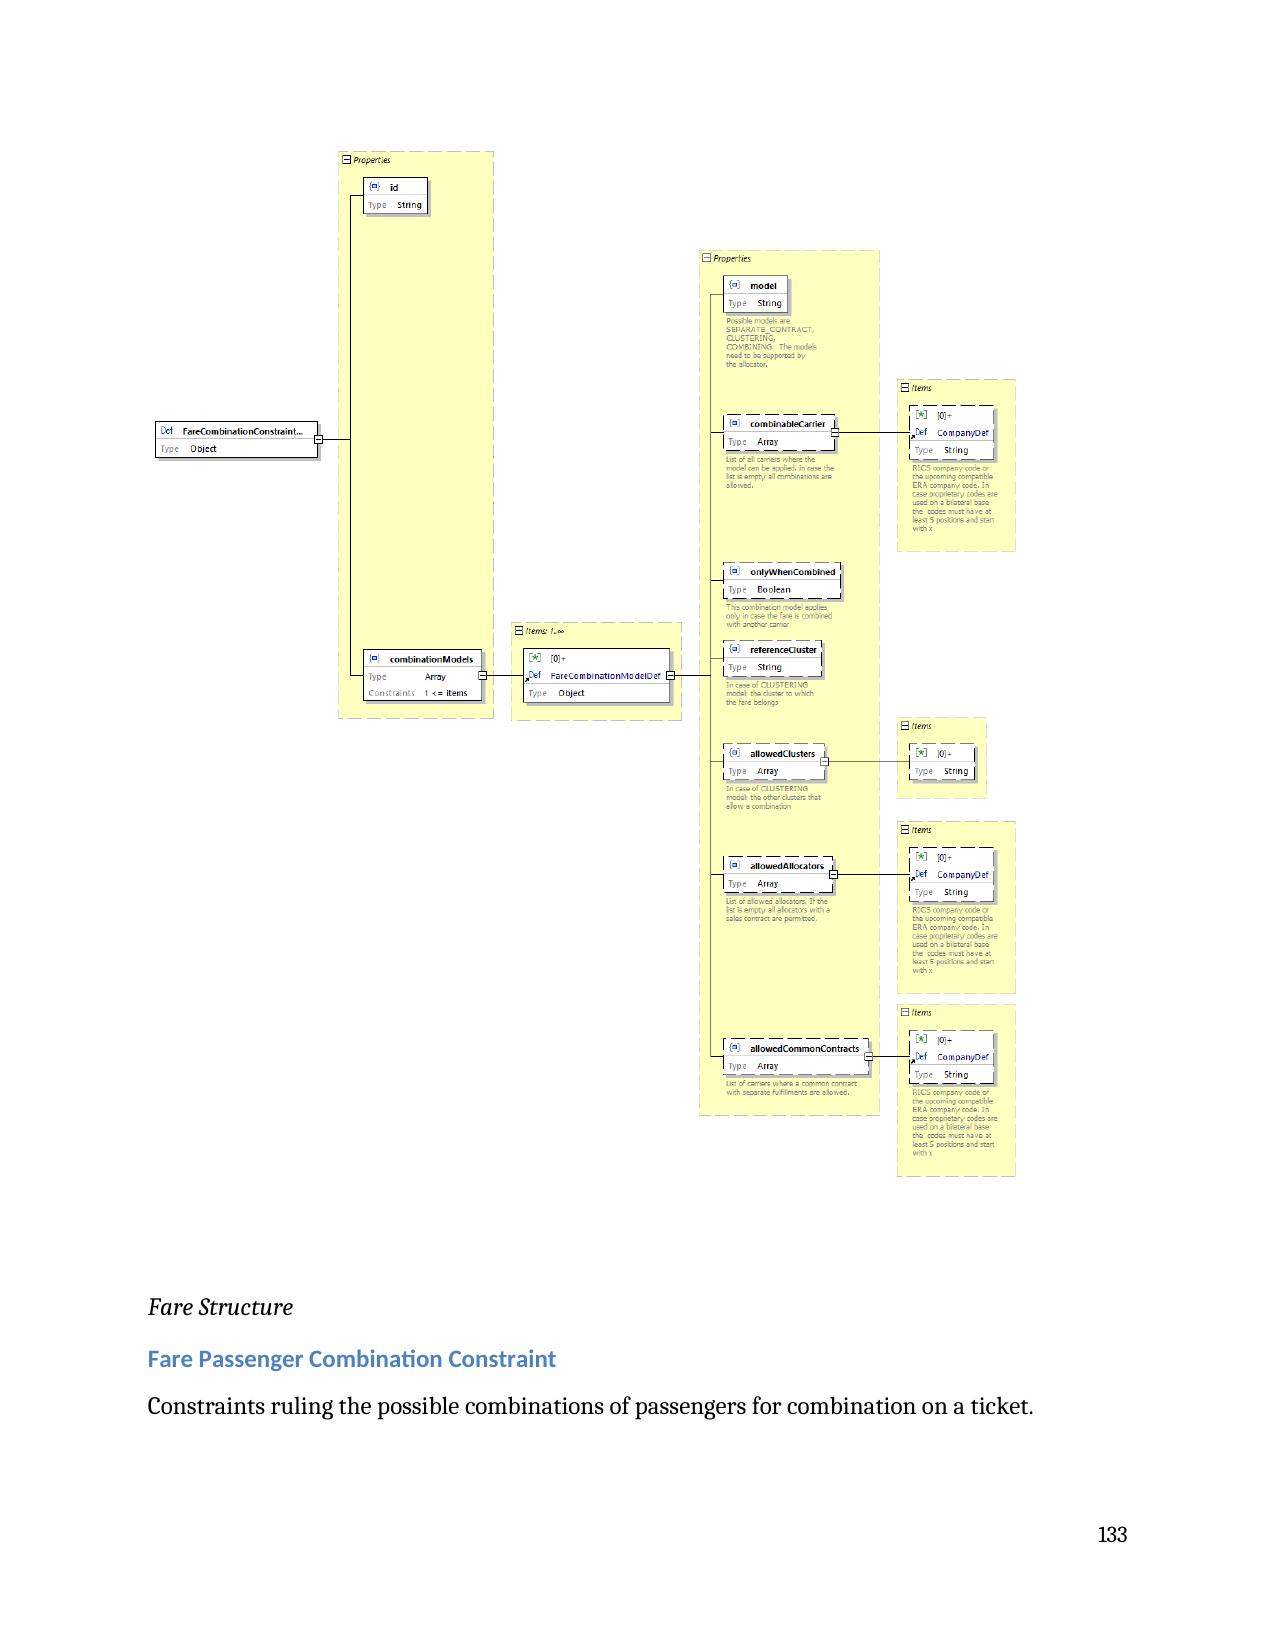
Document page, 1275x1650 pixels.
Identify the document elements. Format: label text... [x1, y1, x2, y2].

subtitle Fare Passenger Combination Constraint [148, 1343, 1127, 1373]
picture [147, 147, 1023, 1273]
text Constraints ruling the possible combinations of passengers for combination on a ticket. [148, 1392, 1127, 1421]
text Fare Structure [148, 1293, 1127, 1322]
